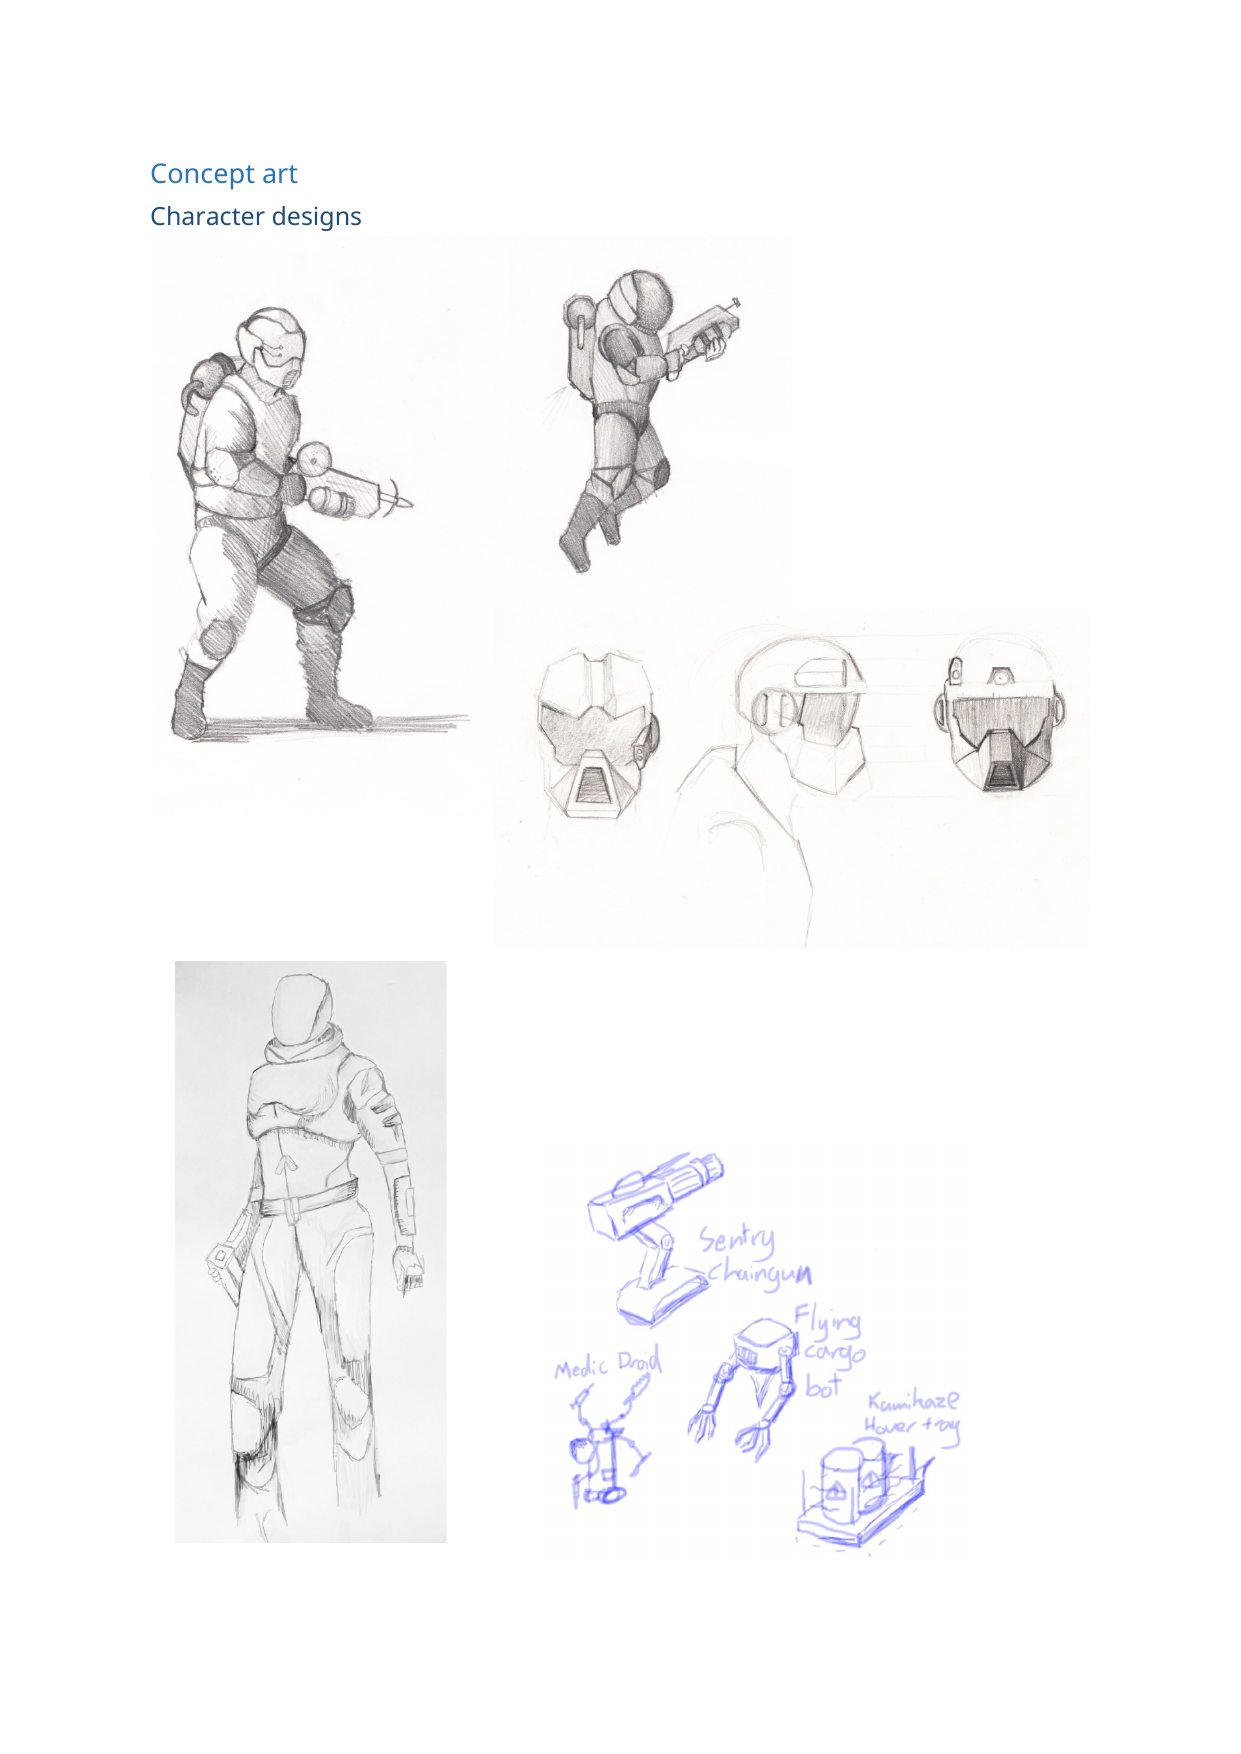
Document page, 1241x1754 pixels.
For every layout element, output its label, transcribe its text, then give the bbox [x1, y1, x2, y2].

picture [540, 1136, 969, 1565]
picture [150, 235, 1091, 949]
picture [175, 961, 447, 1543]
subtitle Concept art [150, 154, 1090, 191]
subtitle Character designs [150, 198, 1090, 232]
